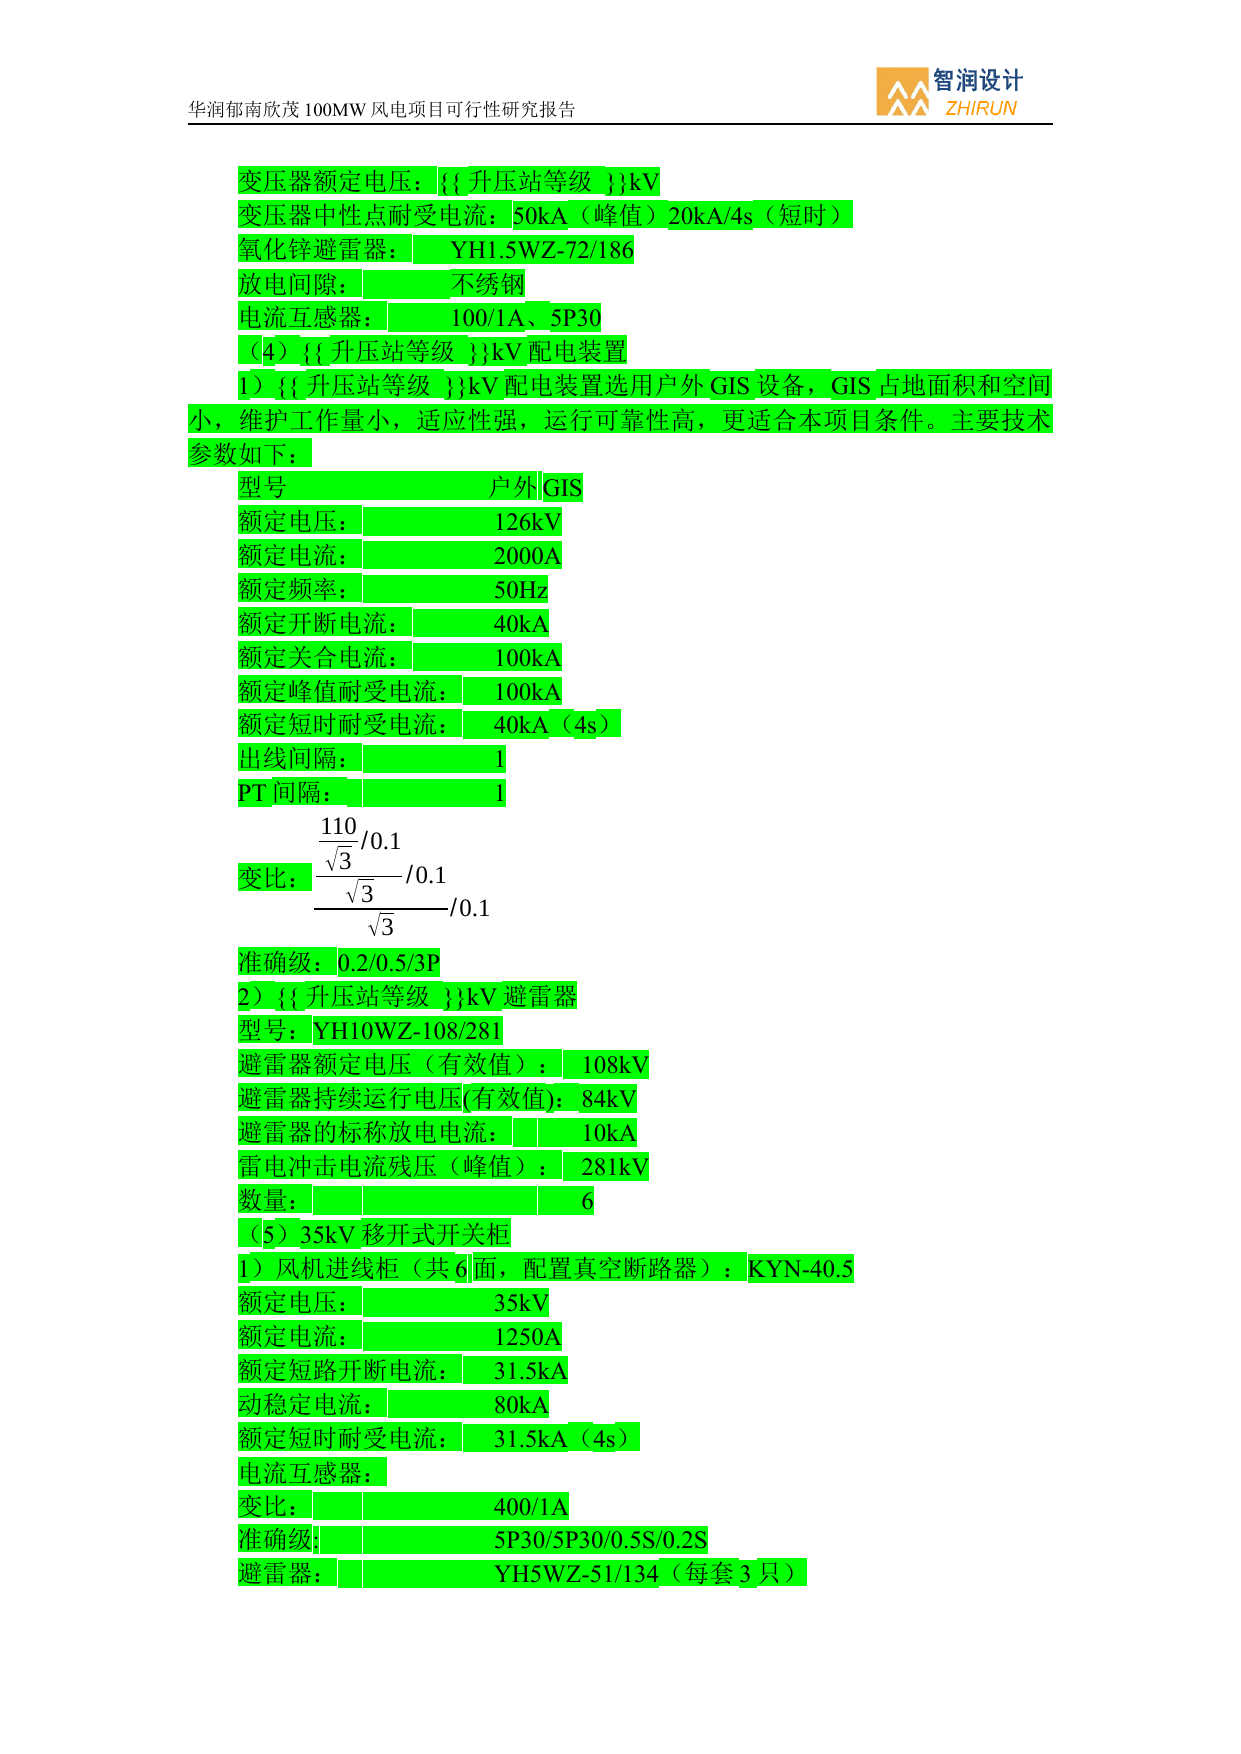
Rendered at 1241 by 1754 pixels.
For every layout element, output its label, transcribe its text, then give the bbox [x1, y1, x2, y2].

text 避雷器： YH5WZ-51/134（每套3只） [187, 1556, 1053, 1590]
text 电流互感器： 100/1A、5P30 [187, 300, 1053, 334]
text 放电间隙： 不绣钢 [187, 266, 1053, 300]
text 额定频率： 50Hz [187, 571, 1053, 605]
text 电流互感器： [187, 1454, 1053, 1488]
text 变压器中性点耐受电流：50kA（峰值）20kA/4s（短时） [187, 198, 1053, 232]
text 变比： [187, 809, 1053, 945]
text 额定短路开断电流： 31.5kA [187, 1352, 1053, 1386]
text 额定电压： 126kV [187, 503, 1053, 537]
text 避雷器额定电压（有效值）： 108kV [187, 1047, 1053, 1081]
text 型号 户外GIS [187, 469, 1053, 503]
text PT间隔： 1 [187, 775, 1053, 809]
text 2）{{ 升压站等级 }}kV避雷器 [187, 979, 1053, 1013]
text 避雷器持续运行电压(有效值)： 84kV [187, 1081, 1053, 1115]
text 1）{{ 升压站等级 }}kV配电装置选用户外GIS设备，GIS占地面积和空间小，维护工作量小，适应性强，运行可靠性高，更适合本项目条件。主要技术参数如下： [187, 368, 1053, 469]
text 额定关合电流： 100kA [187, 639, 1053, 673]
text 准确级：0.2/0.5/3P [187, 945, 1053, 979]
text （5）35kV移开式开关柜 [187, 1217, 1053, 1251]
text 额定电流： 1250A [187, 1318, 1053, 1352]
text 雷电冲击电流残压（峰值）： 281kV [187, 1149, 1053, 1183]
text 额定开断电流： 40kA [187, 605, 1053, 639]
text 避雷器的标称放电电流： 10kA [187, 1115, 1053, 1149]
text 额定短时耐受电流： 40kA（4s） [187, 707, 1053, 741]
picture [876, 65, 1024, 117]
text 额定电流： 2000A [187, 537, 1053, 571]
text 变压器额定电压：{{ 升压站等级 }}kV [187, 164, 1053, 198]
text 额定峰值耐受电流： 100kA [187, 673, 1053, 707]
text 氧化锌避雷器： YH1.5WZ-72/186 [187, 232, 1053, 266]
text （4）{{ 升压站等级 }}kV配电装置 [187, 334, 1053, 368]
text 额定电压： 35kV [187, 1284, 1053, 1318]
text 1）风机进线柜（共6面，配置真空断路器）：KYN-40.5 [187, 1251, 1053, 1284]
text 变比： 400/1A [187, 1488, 1053, 1522]
text 出线间隔： 1 [187, 741, 1053, 775]
text 动稳定电流： 80kA [187, 1386, 1053, 1420]
text 数量： 6 [187, 1183, 1053, 1217]
text 型号：YH10WZ-108/281 [187, 1013, 1053, 1047]
text 准确级: 5P30/5P30/0.5S/0.2S [187, 1522, 1053, 1556]
text 额定短时耐受电流： 31.5kA（4s） [187, 1420, 1053, 1454]
